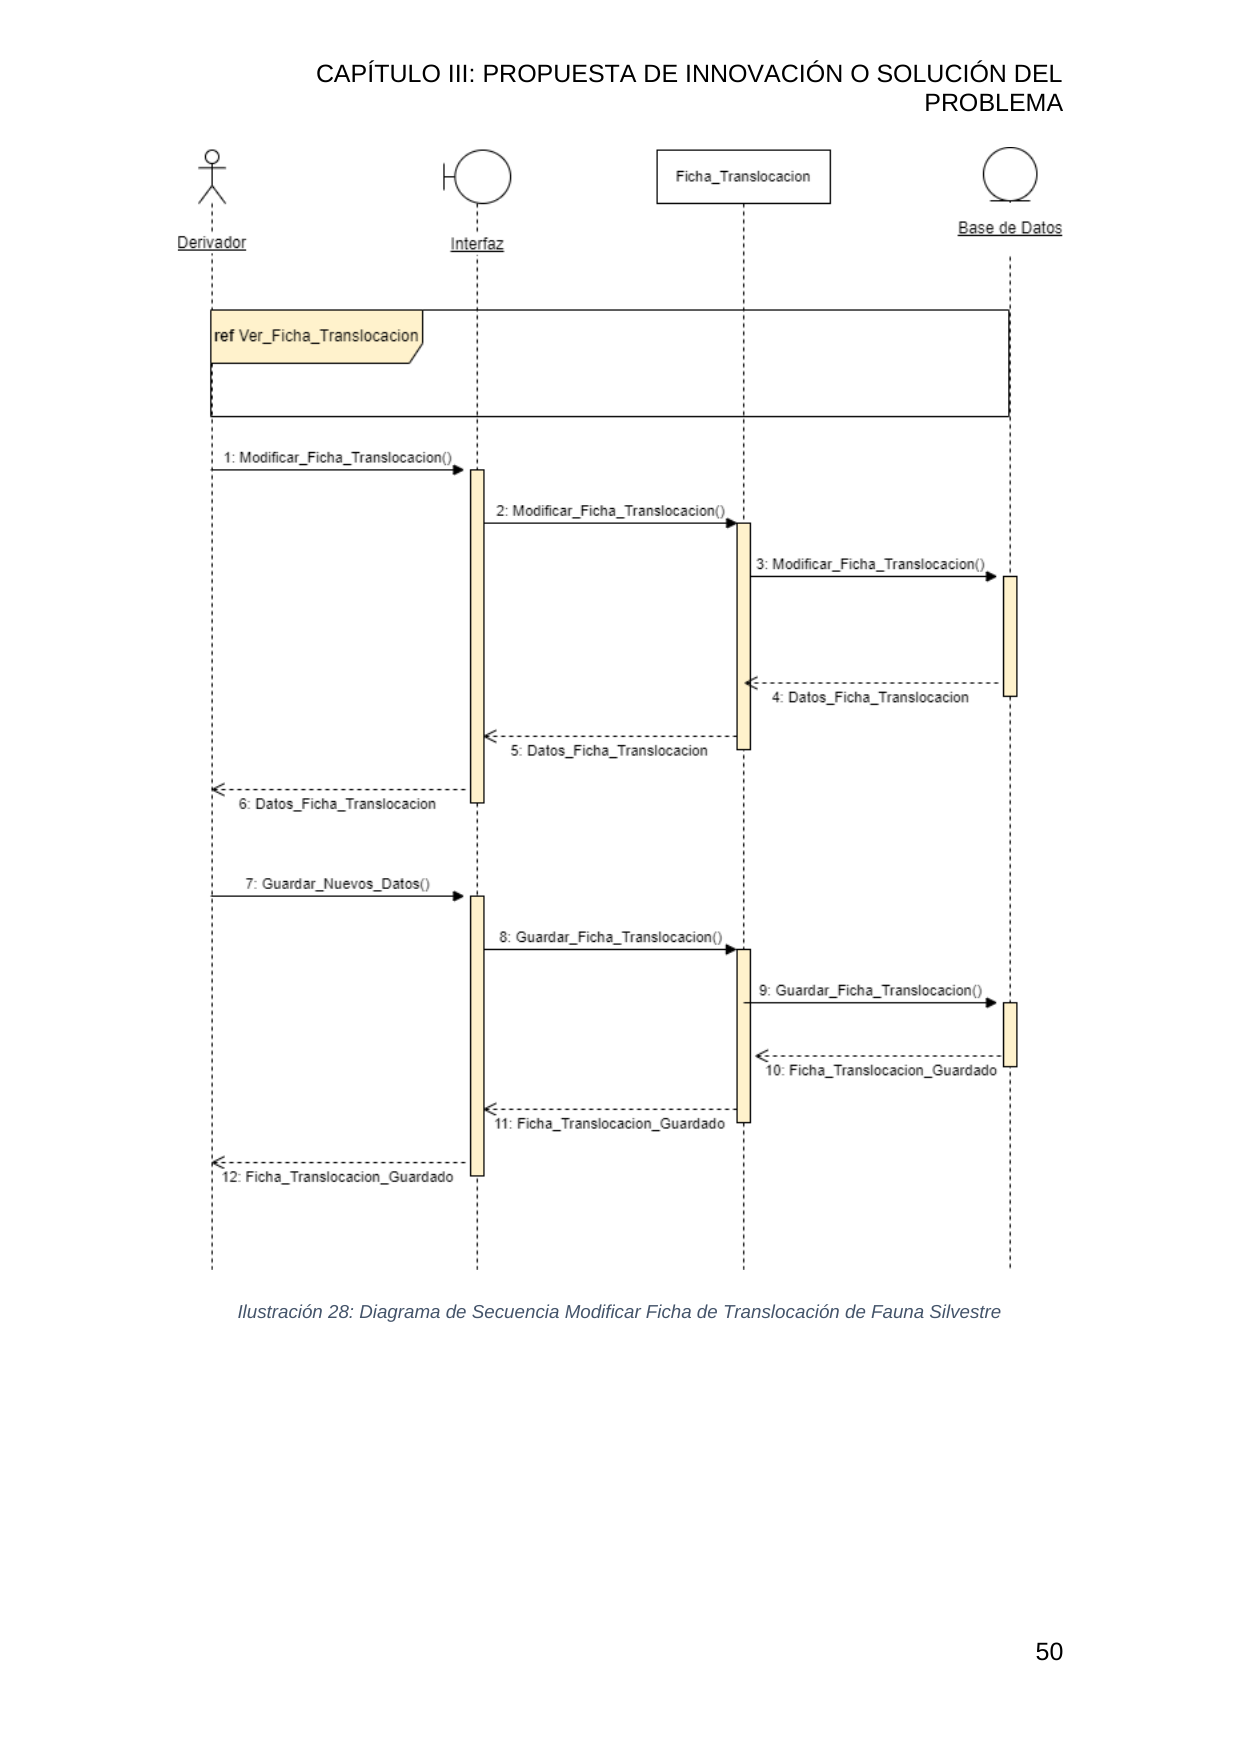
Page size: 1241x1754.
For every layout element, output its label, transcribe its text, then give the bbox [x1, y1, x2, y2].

picture [177, 147, 1063, 1270]
text Ilustración 28: Diagrama de Secuencia Modificar Ficha de Translocación de Fauna Silvestre [177, 1301, 1063, 1322]
